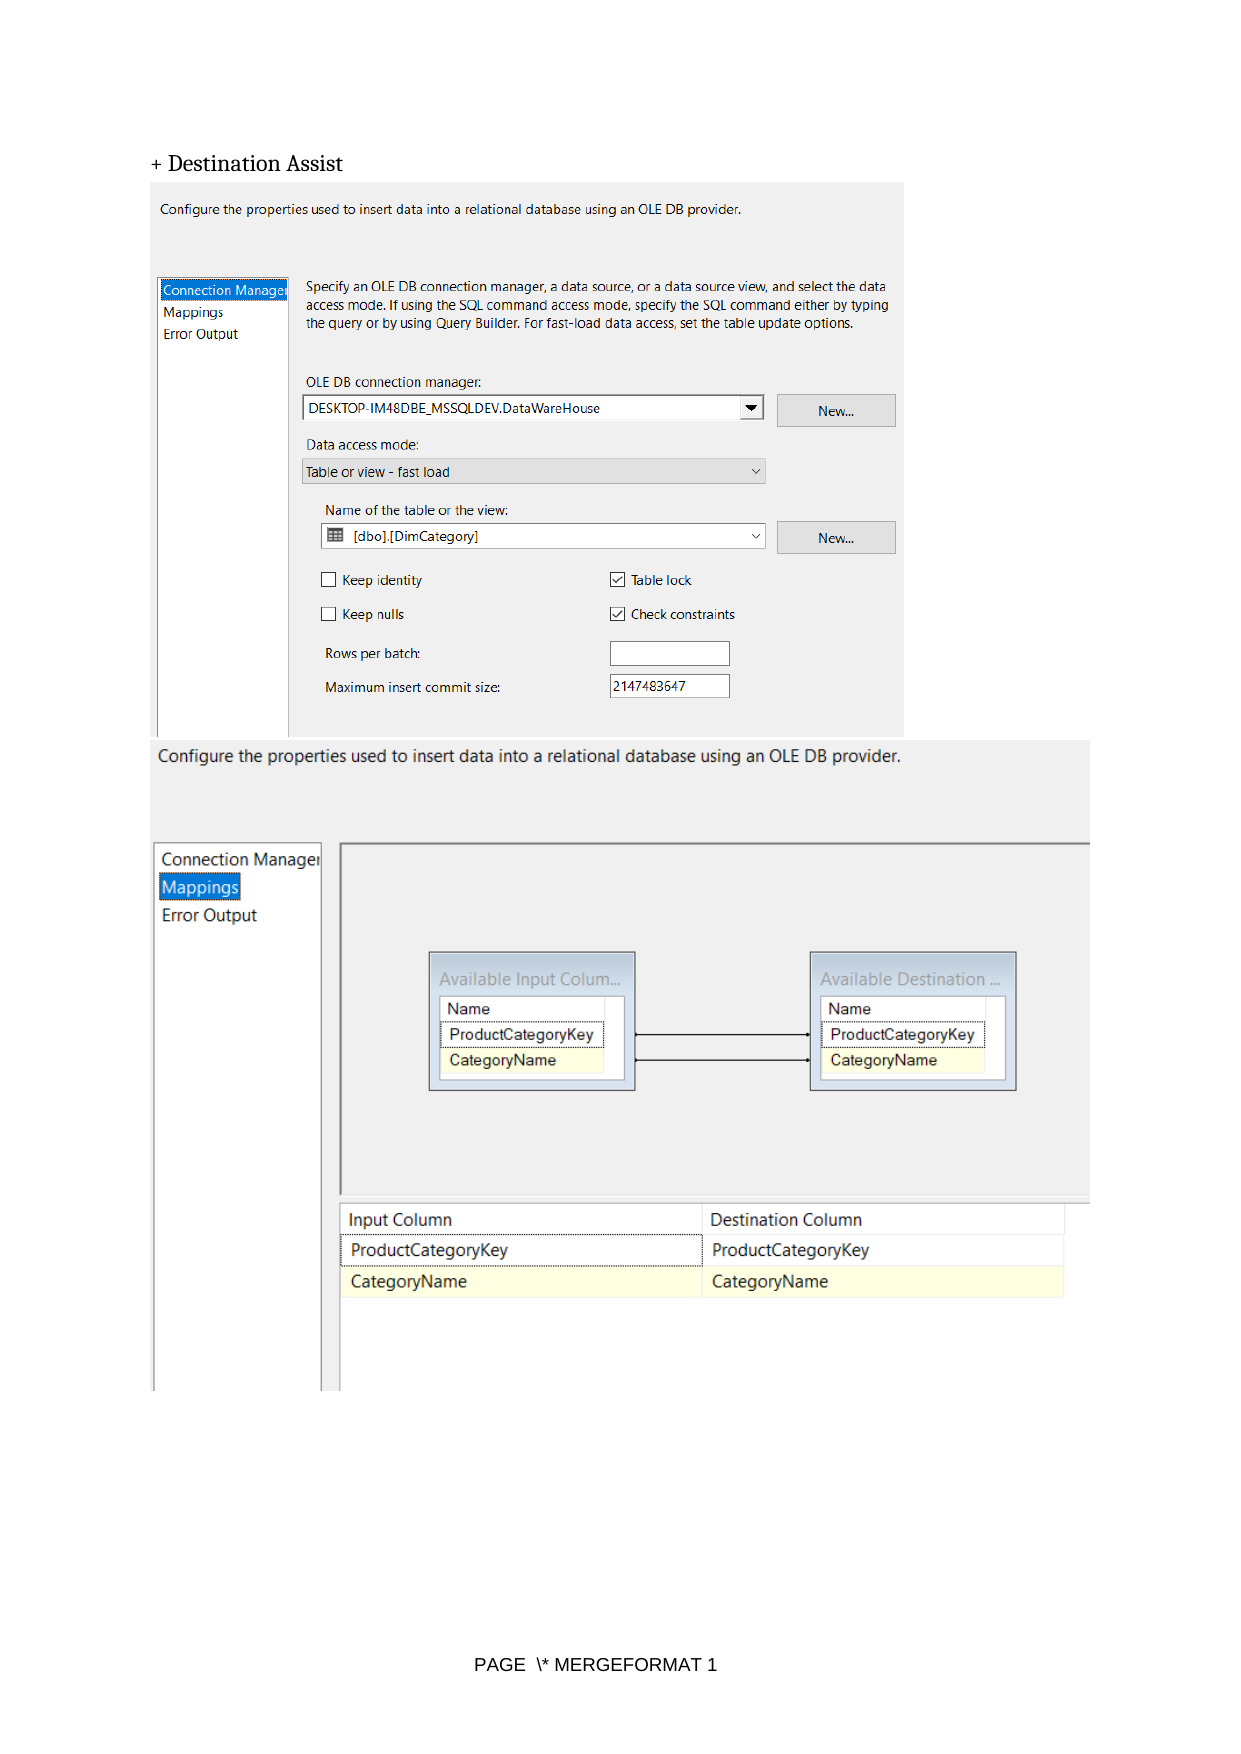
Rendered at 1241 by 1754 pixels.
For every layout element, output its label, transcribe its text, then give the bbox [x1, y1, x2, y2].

picture [150, 181, 904, 737]
text + Destination Assist [150, 150, 1090, 178]
picture [150, 740, 1090, 1391]
